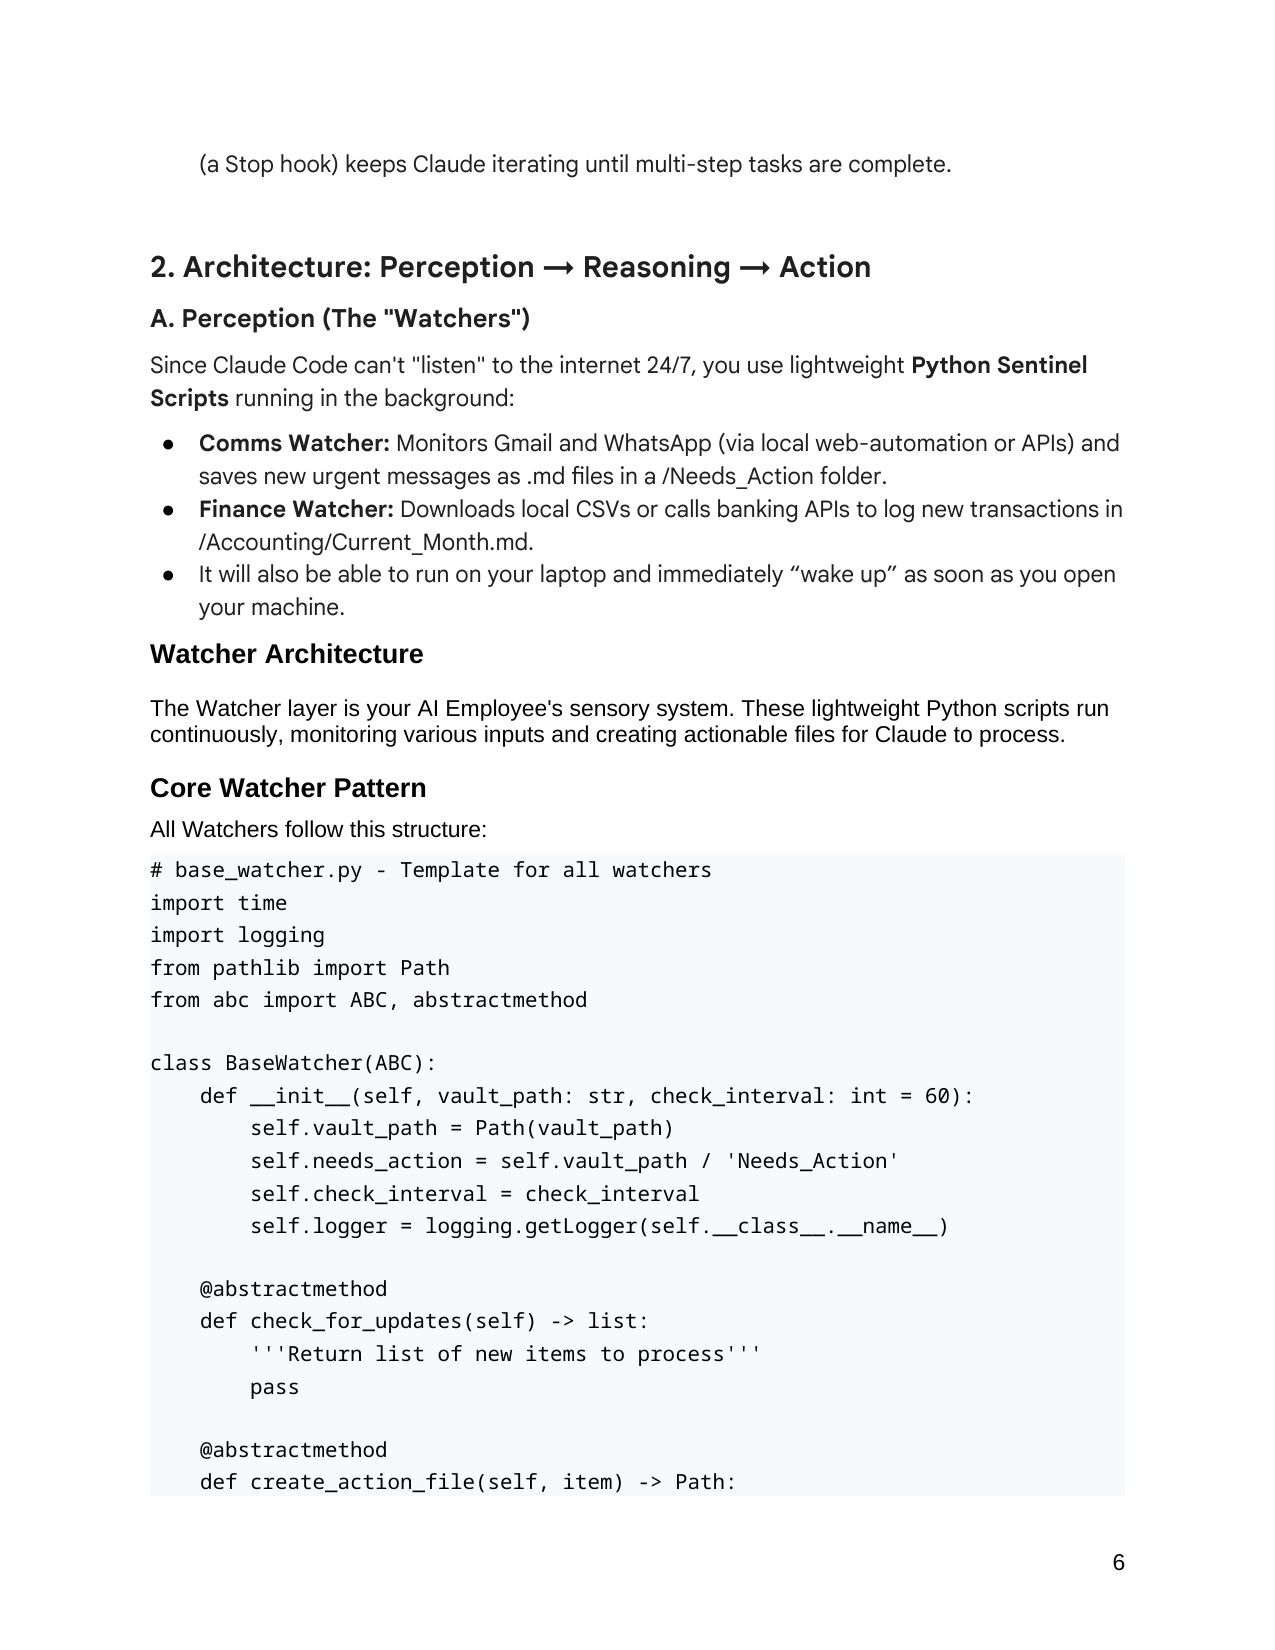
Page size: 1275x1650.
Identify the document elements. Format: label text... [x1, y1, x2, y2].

text import logging [150, 920, 1125, 949]
text def __init__(self, vault_path: str, check_interval: int = 60): [150, 1081, 1125, 1109]
text @abstractmethod [150, 1274, 1125, 1302]
text self.vault_path = Path(vault_path) [150, 1113, 1125, 1142]
text def check_for_updates(self) -> list: [150, 1307, 1125, 1335]
text from pathlib import Path [150, 953, 1125, 981]
text '''Return list of new items to process''' [150, 1339, 1125, 1368]
text import time [150, 888, 1125, 916]
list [161, 150, 1125, 179]
text def create_action_file(self, item) -> Path: [150, 1467, 1125, 1496]
text The Watcher layer is your AI Employee's sensory system. These lightweight Python scripts run continuously, monitoring various inputs and creating actionable files for Claude to process. [150, 695, 1125, 747]
text class BaseWatcher(ABC): [150, 1048, 1125, 1077]
list It will also be able to run on your laptop and immediately “wake up” as soon as you open your machine. [161, 561, 1125, 622]
subtitle 2. Architecture: Perception → Reasoning → Action [150, 249, 1125, 286]
text self.needs_action = self.vault_path / 'Needs_Action' [150, 1146, 1125, 1174]
text from abc import ABC, abstractmethod [150, 985, 1125, 1014]
text # base_watcher.py - Template for all watchers [150, 855, 1125, 883]
list Comms Watcher: Monitors Gmail and WhatsApp (via local web-automation or APIs) and saves new urgent messages as .md files in a /Needs_Action folder. [161, 430, 1125, 491]
text pass [150, 1372, 1125, 1400]
text @abstractmethod [150, 1435, 1125, 1463]
text Since Claude Code can't "listen" to the internet 24/7, you use lightweight Python Sentinel Scripts running in the background: [150, 352, 1125, 413]
text self.check_interval = check_interval [150, 1179, 1125, 1207]
subtitle Core Watcher Pattern [150, 772, 1125, 804]
subtitle A. Perception (The "Watchers") [150, 303, 1125, 335]
text self.logger = logging.getLogger(self.__class__.__name__) [150, 1211, 1125, 1240]
subtitle Watcher Architecture [150, 638, 1125, 670]
text All Watchers follow this structure: [150, 816, 1125, 842]
list Finance Watcher: Downloads local CSVs or calls banking APIs to log new transactions in /Accounting/Current_Month.md. [161, 495, 1125, 557]
